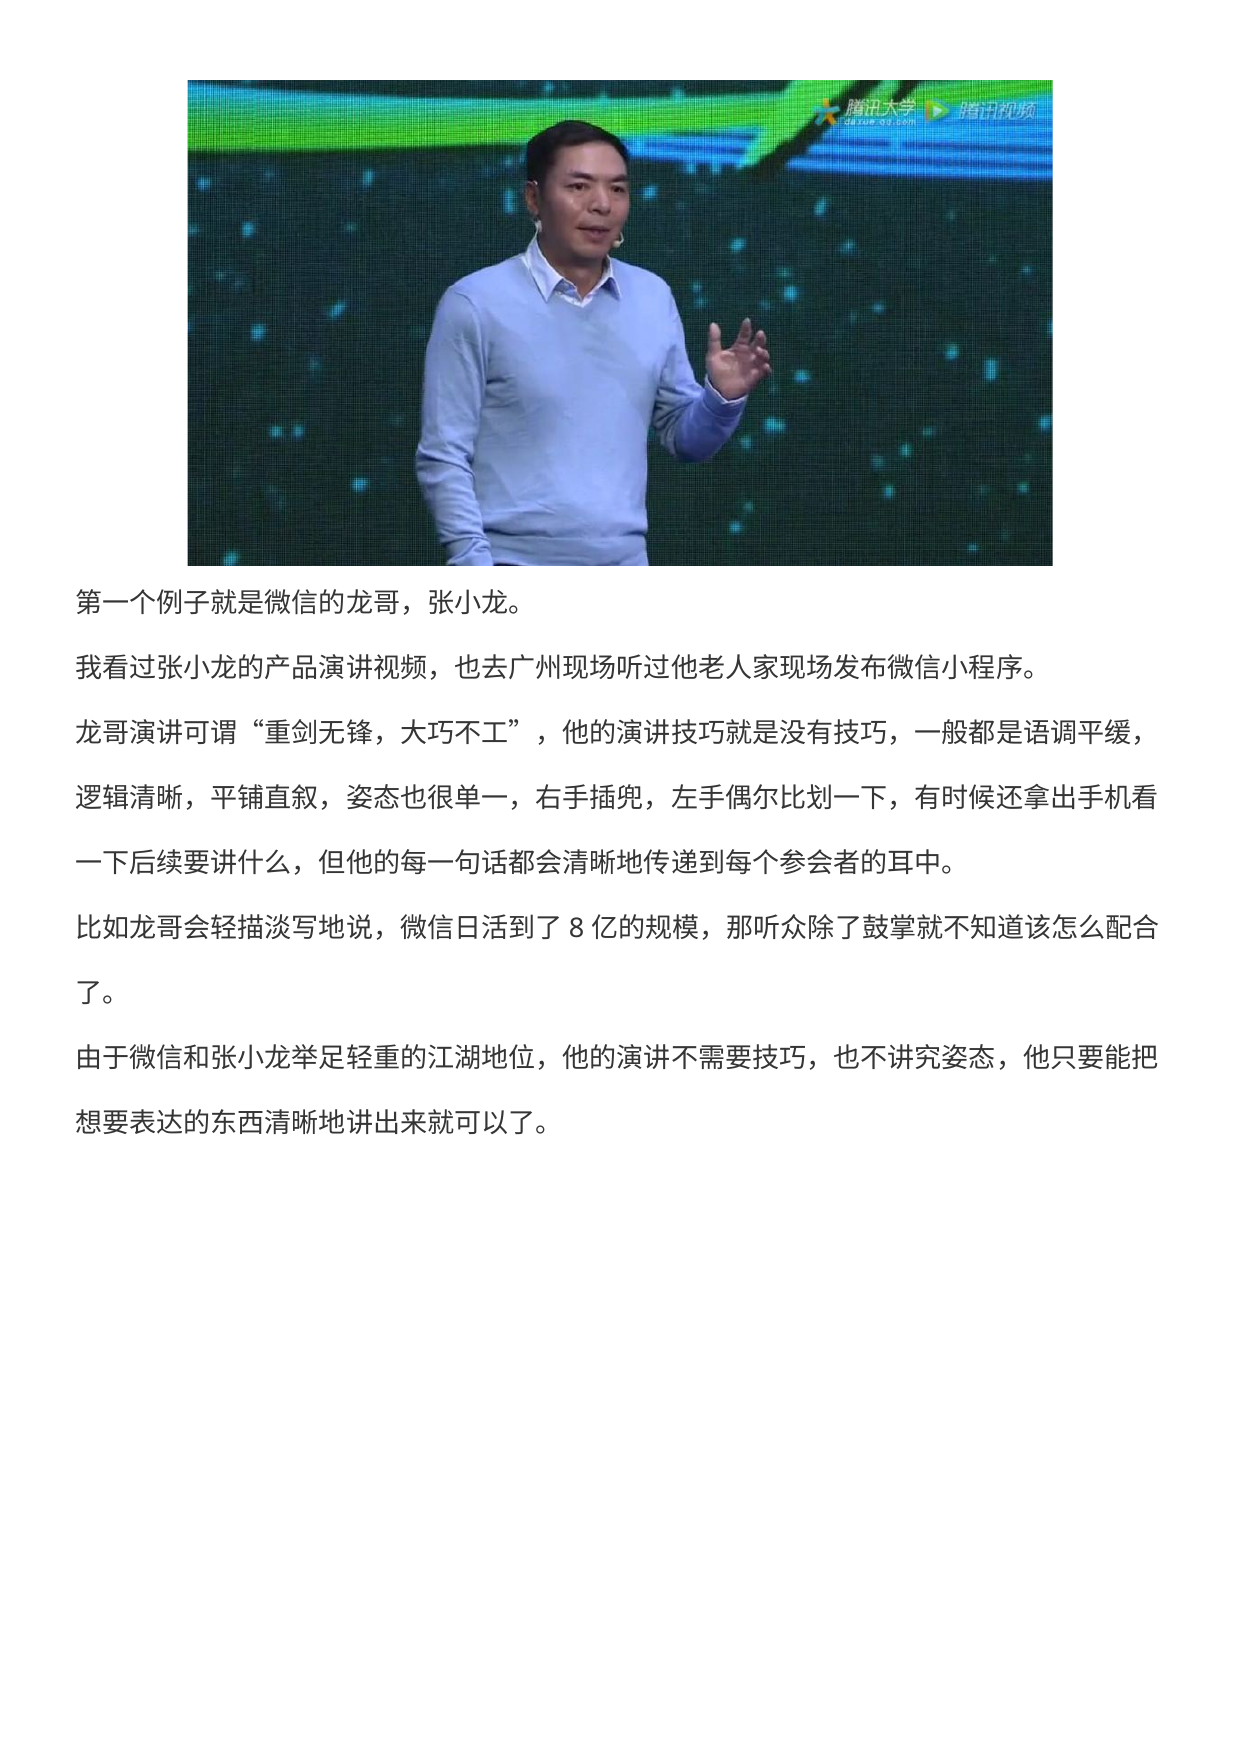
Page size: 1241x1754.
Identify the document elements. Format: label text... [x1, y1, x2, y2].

text 第一个例子就是微信的龙哥，张小龙。 [75, 568, 1165, 633]
picture [187, 80, 1053, 566]
text 由于微信和张小龙举足轻重的江湖地位，他的演讲不需要技巧，也不讲究姿态，他只要能把想要表达的东西清晰地讲出来就可以了。 [75, 1023, 1165, 1153]
text 我看过张小龙的产品演讲视频，也去广州现场听过他老人家现场发布微信小程序。 [75, 633, 1165, 698]
text 龙哥演讲可谓“重剑无锋，大巧不工”，他的演讲技巧就是没有技巧，一般都是语调平缓，逻辑清晰，平铺直叙，姿态也很单一，右手插兜，左手偶尔比划一下，有时候还拿出手机看一下后续要讲什么，但他的每一句话都会清晰地传递到每个参会者的耳中。 [75, 698, 1165, 893]
text 比如龙哥会轻描淡写地说，微信日活到了 8 亿的规模，那听众除了鼓掌就不知道该怎么配合了。 [75, 893, 1165, 1023]
